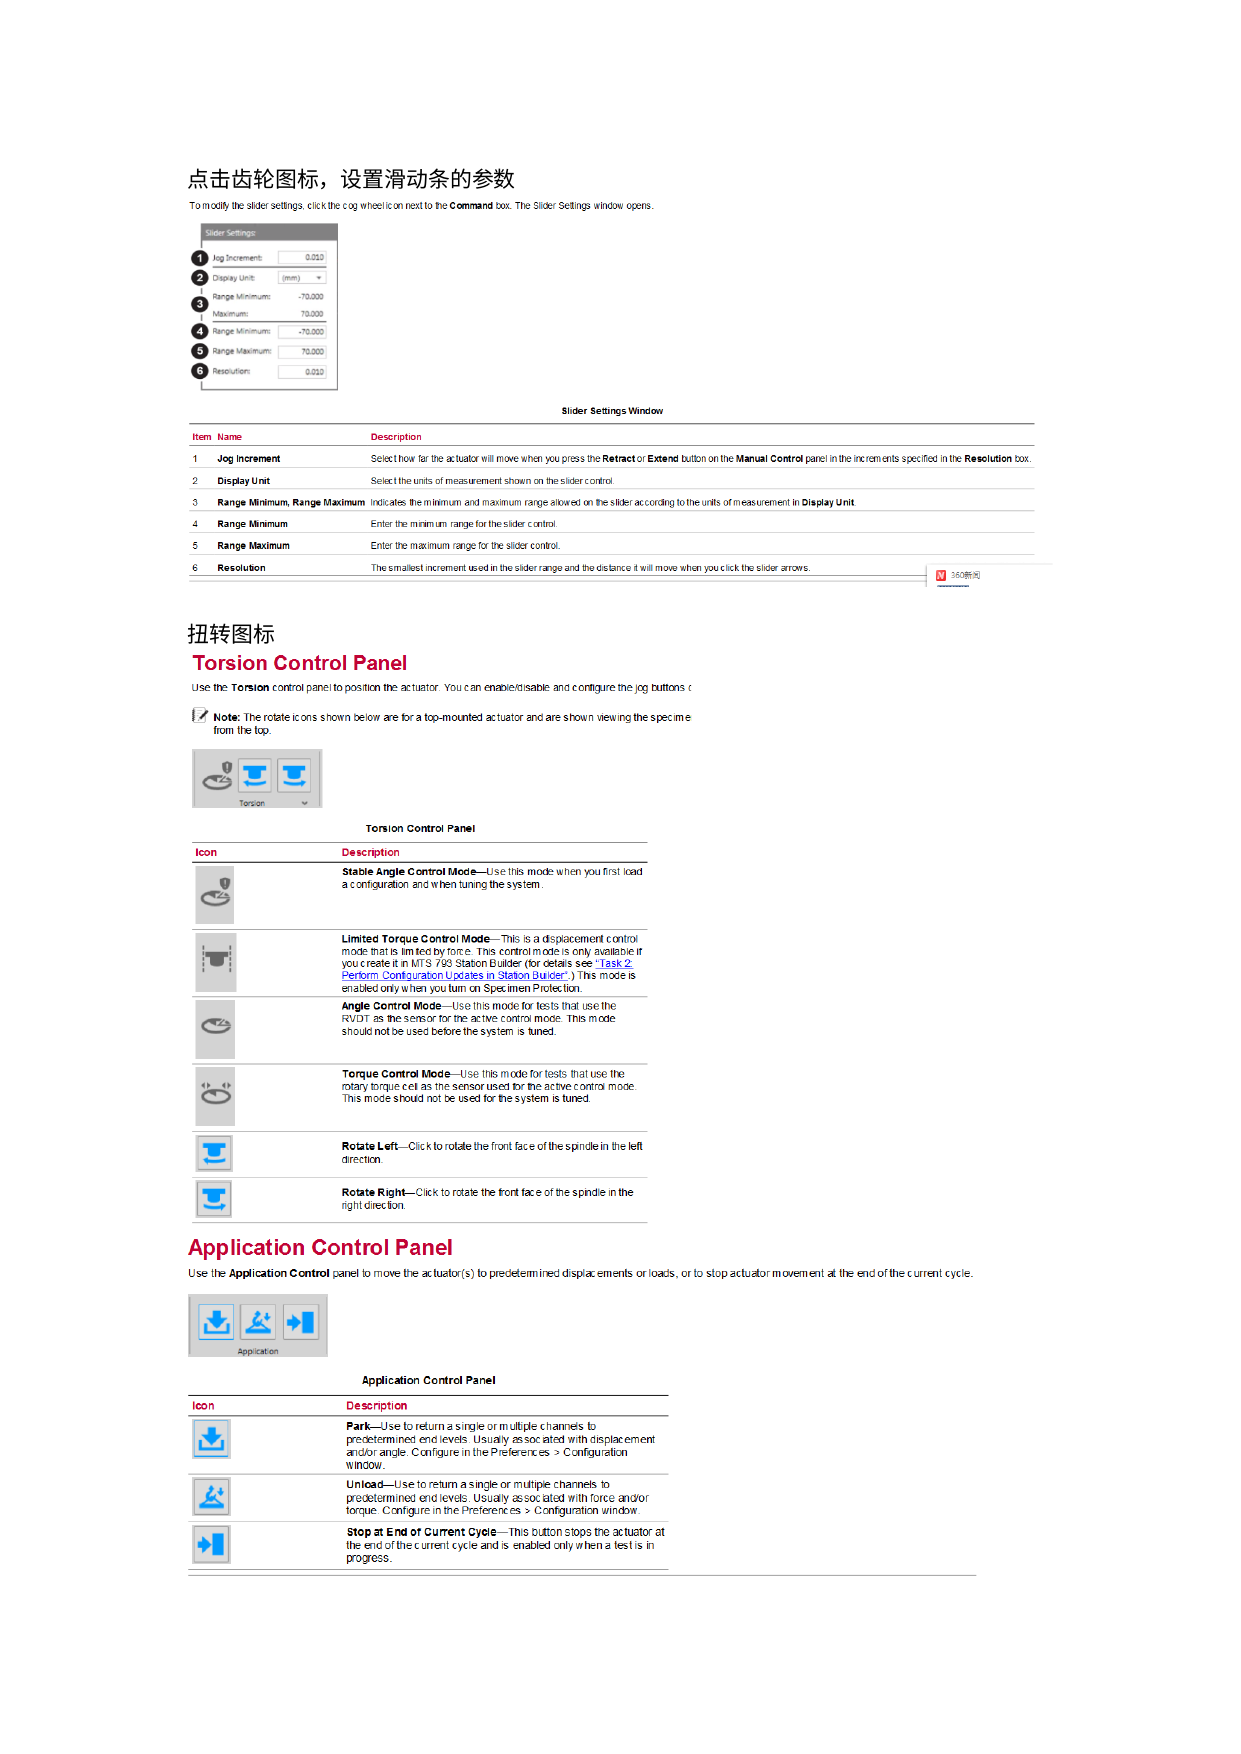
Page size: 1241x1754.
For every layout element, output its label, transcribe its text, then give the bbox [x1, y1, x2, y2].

text 扭转图标 [187, 617, 1053, 649]
picture [187, 649, 692, 1224]
text 点击齿轮图标，设置滑动条的参数 [187, 162, 1053, 194]
picture [187, 1234, 977, 1581]
picture [187, 194, 1053, 587]
